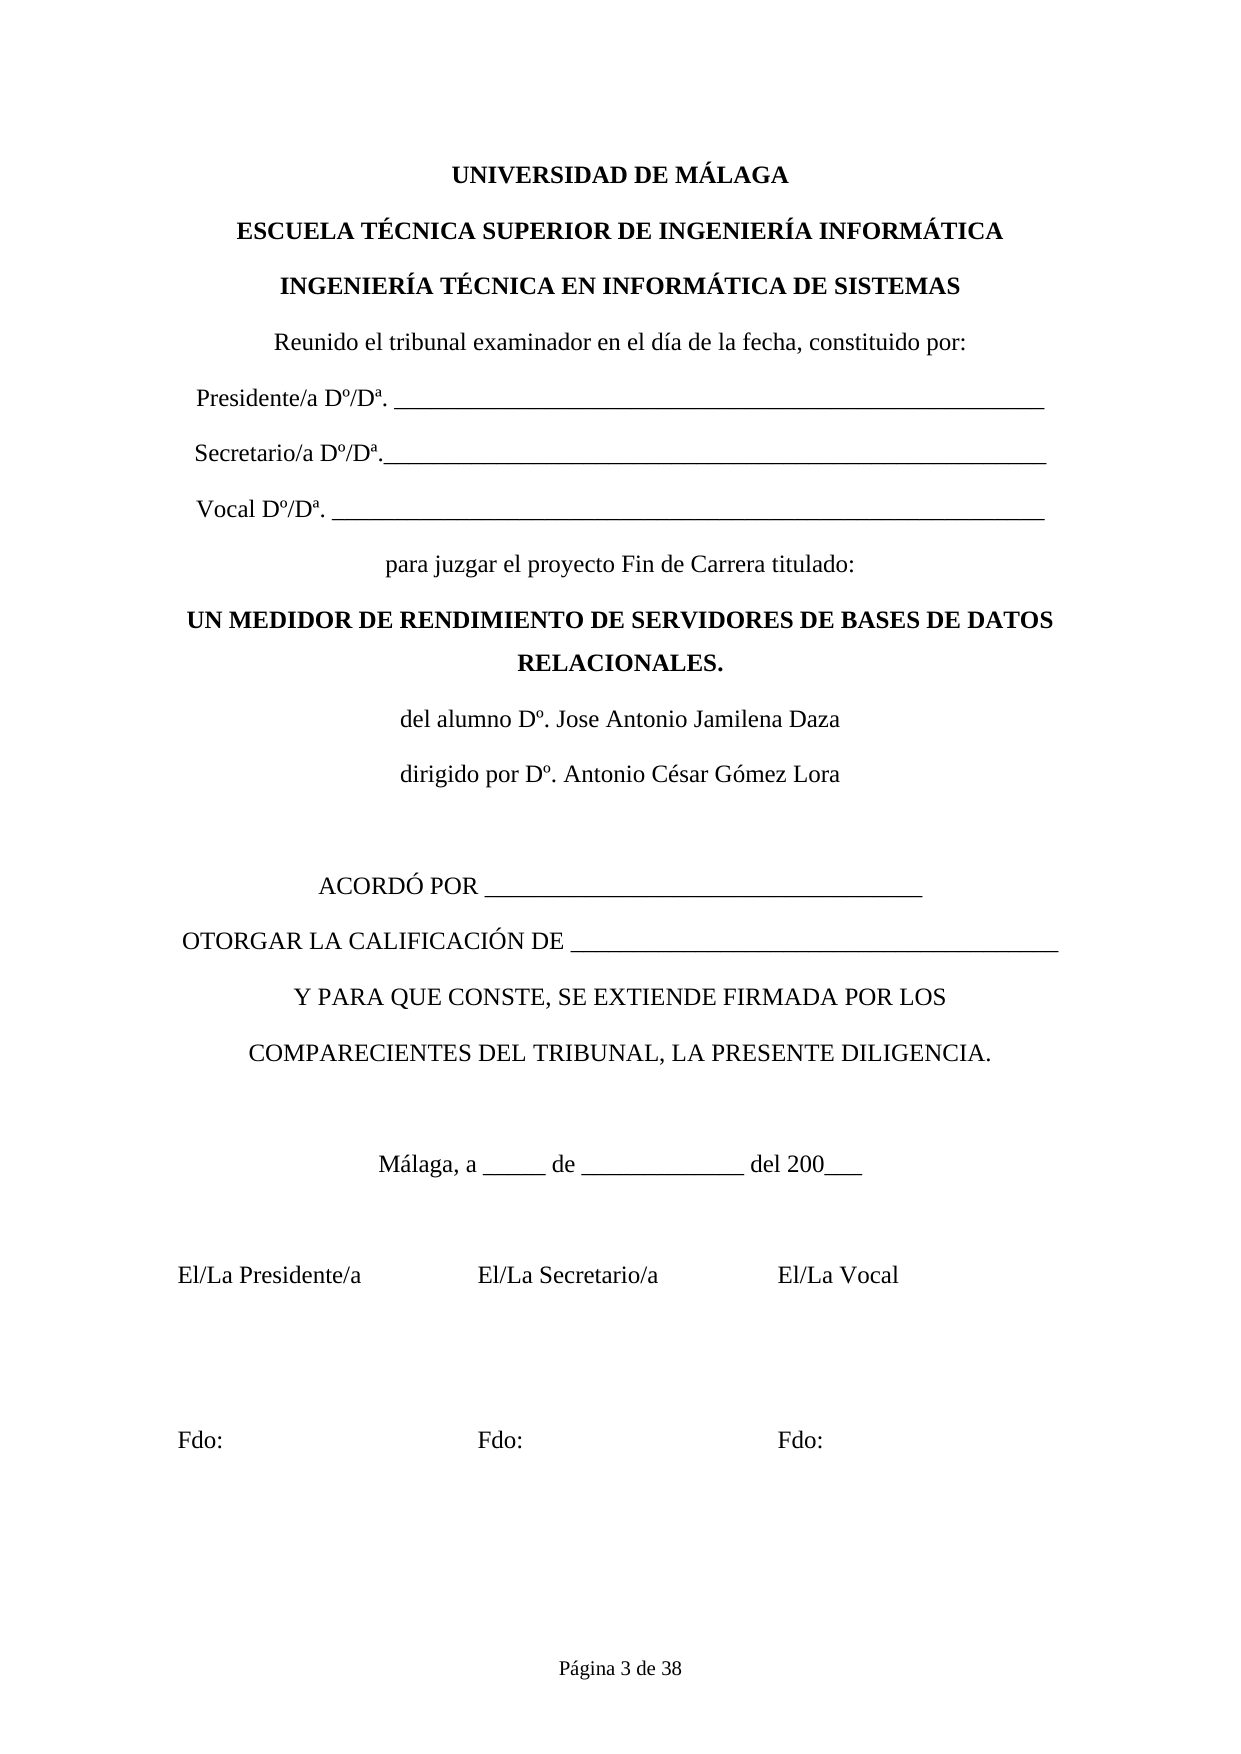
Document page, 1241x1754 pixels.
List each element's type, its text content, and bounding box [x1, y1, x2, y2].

text UNIVERSIDAD DE MÁLAGA [177, 160, 1063, 189]
text Secretario/a Dº/Dª._____________________________________________________ [177, 438, 1063, 467]
table_header El/La Vocal [766, 1248, 1066, 1413]
text OTORGAR LA CALIFICACIÓN DE _______________________________________ [177, 926, 1063, 955]
text Presidente/a Dº/Dª. ____________________________________________________ [177, 383, 1063, 411]
text UN MEDIDOR DE RENDIMIENTO DE SERVIDORES DE BASES DE DATOS RELACIONALES. [177, 605, 1063, 677]
text Vocal Dº/Dª. _________________________________________________________ [177, 494, 1063, 523]
text INGENIERÍA TÉCNICA EN INFORMÁTICA DE SISTEMAS [177, 271, 1063, 300]
text COMPARECIENTES DEL TRIBUNAL, LA PRESENTE DILIGENCIA. [177, 1038, 1063, 1066]
text Málaga, a _____ de _____________ del 200___ [177, 1149, 1063, 1178]
text dirigido por Dº. Antonio César Gómez Lora [177, 759, 1063, 788]
text del alumno Dº. Jose Antonio Jamilena Daza [177, 704, 1063, 733]
table_cell Fdo: [166, 1413, 466, 1578]
text ACORDÓ POR ___________________________________ [177, 871, 1063, 899]
text Reunido el tribunal examinador en el día de la fecha, constituido por: [177, 327, 1063, 356]
table_cell Fdo: [466, 1413, 766, 1578]
text Y PARA QUE CONSTE, SE EXTIENDE FIRMADA POR LOS [177, 982, 1063, 1011]
table_cell Fdo: [766, 1413, 1066, 1578]
text ESCUELA TÉCNICA SUPERIOR DE INGENIERÍA INFORMÁTICA [177, 216, 1063, 244]
table_header El/La Secretario/a [466, 1248, 766, 1413]
text para juzgar el proyecto Fin de Carrera titulado: [177, 549, 1063, 578]
table_header El/La Presidente/a [166, 1248, 466, 1413]
